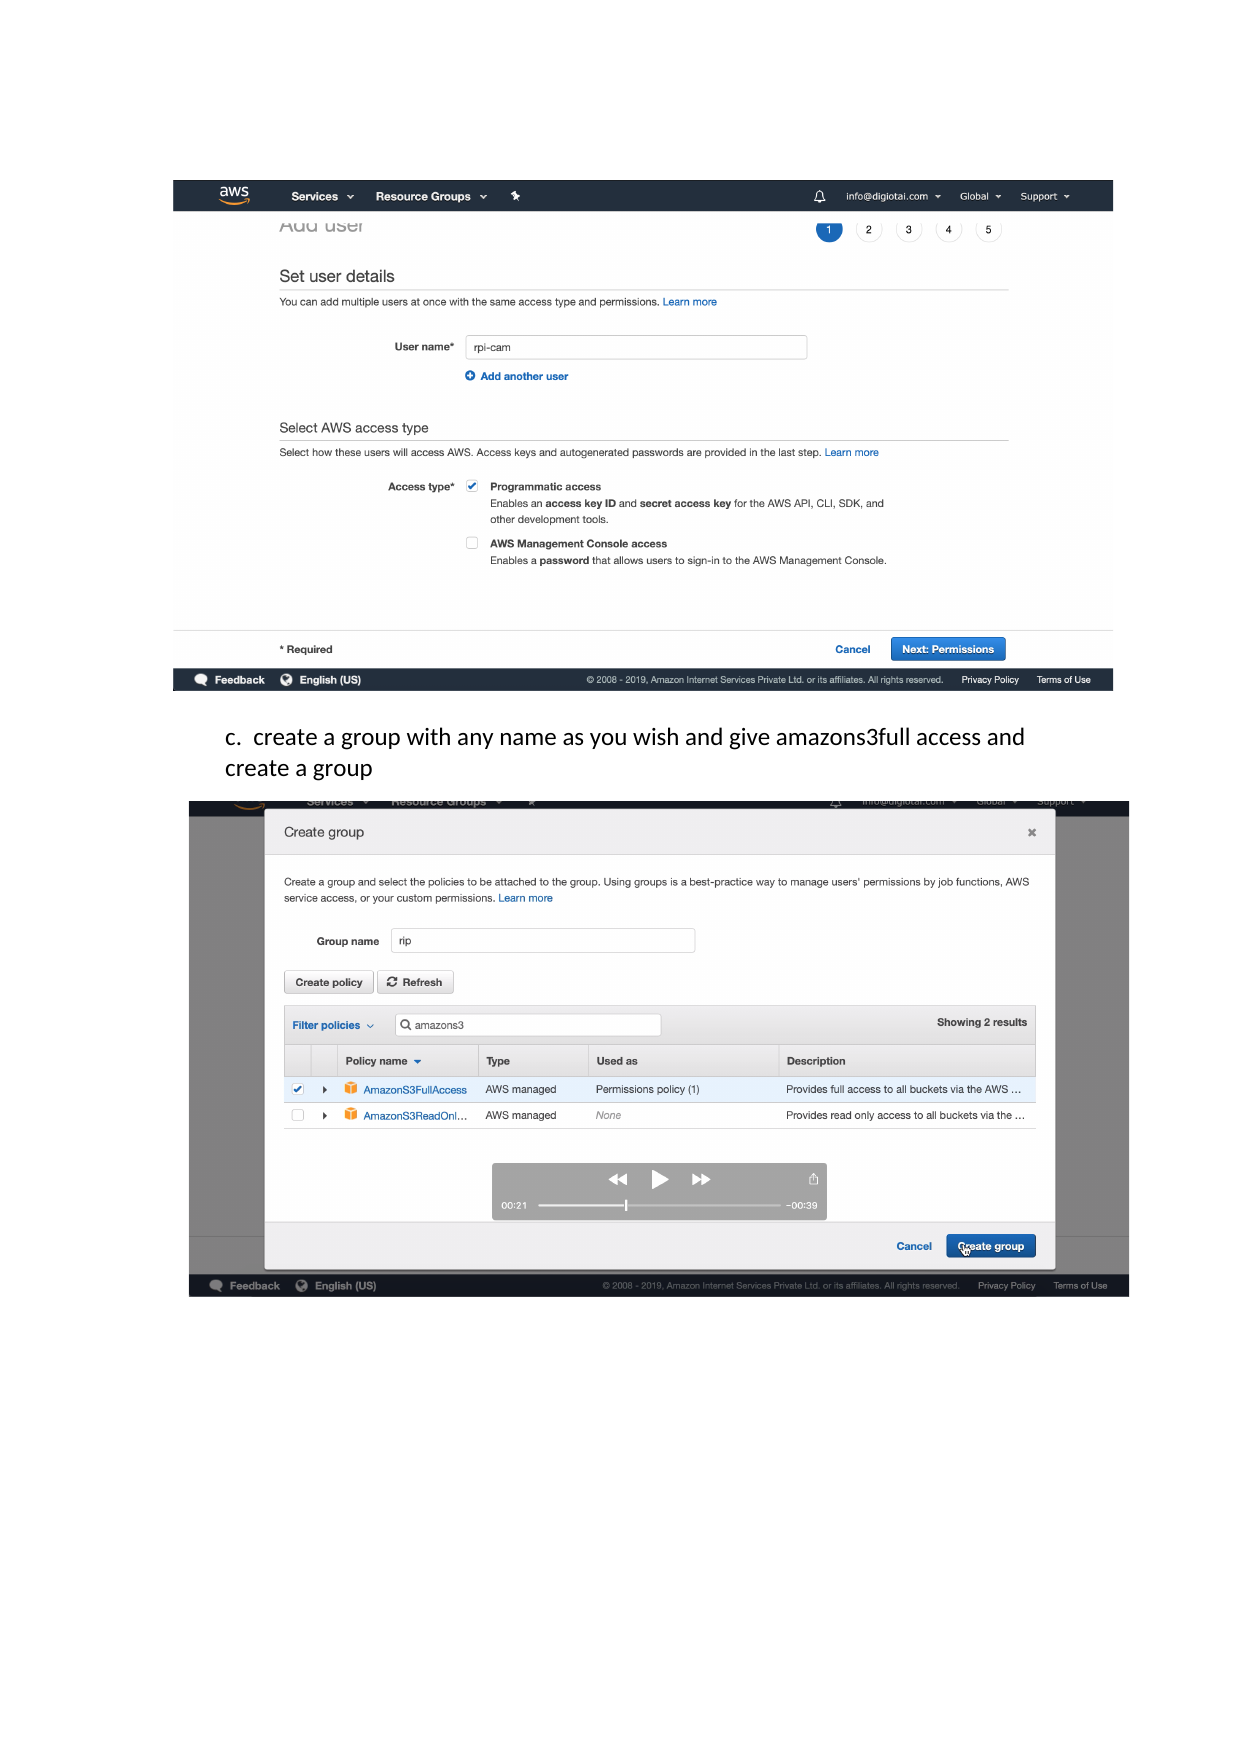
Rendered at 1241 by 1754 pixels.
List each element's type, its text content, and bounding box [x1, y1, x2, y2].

picture [188, 801, 1130, 1297]
list c. create a group with any name as you wish and give amazons3full access and create a group [225, 721, 1090, 782]
picture [173, 180, 1114, 691]
